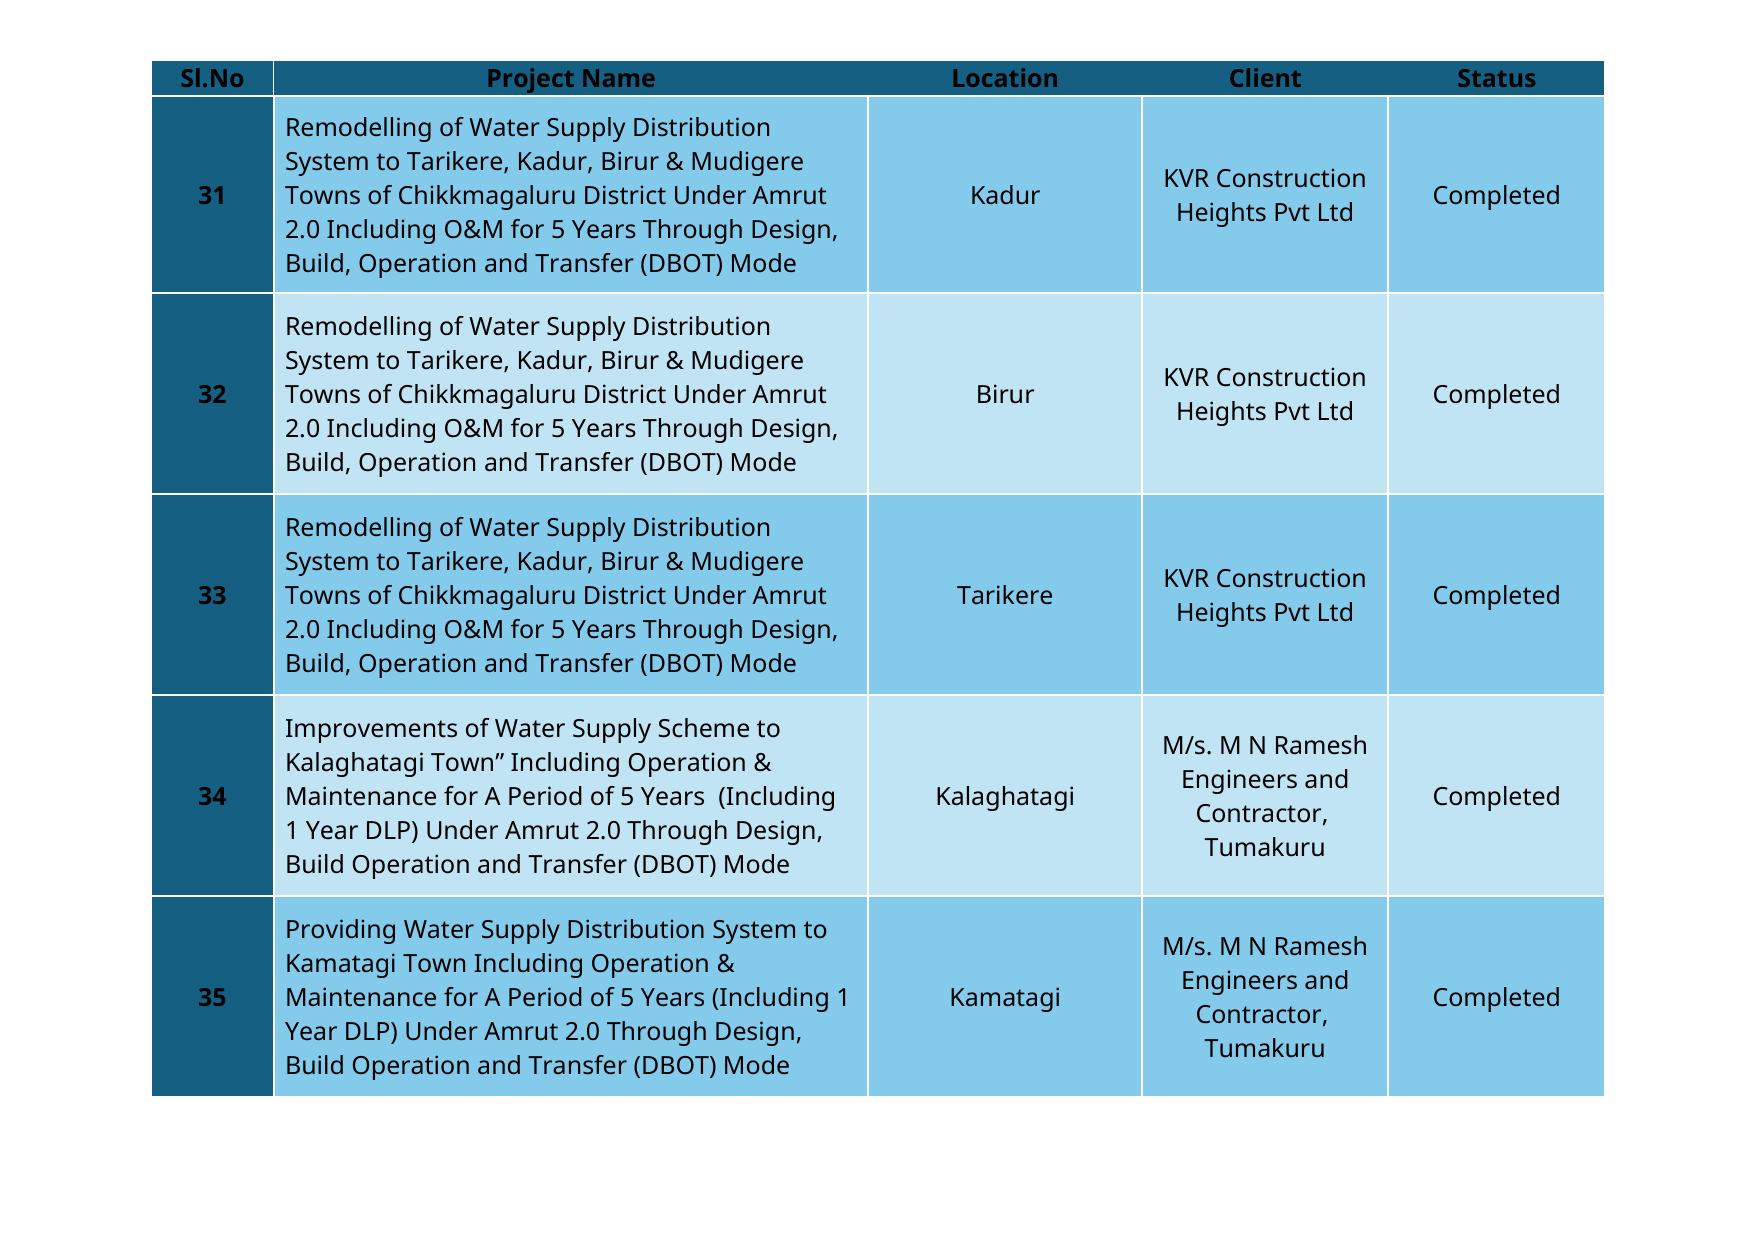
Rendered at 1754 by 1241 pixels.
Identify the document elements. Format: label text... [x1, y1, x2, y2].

table_cell 34 [152, 696, 273, 895]
table_cell KVR Construction Heights Pvt Ltd [1143, 97, 1387, 292]
table_cell Remodelling of Water Supply Distribution System to Tarikere, Kadur, Birur & Mudigere Towns of Chikkmagaluru District Under Amrut 2.0 Including O&M for 5 Years Through Design, Build, Operation and Transfer (DBOT) Mode [275, 294, 867, 493]
table_cell KVR Construction Heights Pvt Ltd [1143, 495, 1387, 694]
table_cell Remodelling of Water Supply Distribution System to Tarikere, Kadur, Birur & Mudigere Towns of Chikkmagaluru District Under Amrut 2.0 Including O&M for 5 Years Through Design, Build, Operation and Transfer (DBOT) Mode [275, 97, 867, 292]
table_cell 33 [152, 495, 273, 694]
table_cell Kalaghatagi [869, 696, 1141, 895]
table_cell KVR Construction Heights Pvt Ltd [1143, 294, 1387, 493]
table_cell Completed [1389, 294, 1604, 493]
table_header Client [1142, 61, 1388, 95]
table_cell Kadur [869, 97, 1141, 292]
table_cell Completed [1389, 696, 1604, 895]
table_cell Tarikere [869, 495, 1141, 694]
table_cell 32 [152, 294, 273, 493]
table_cell Improvements of Water Supply Scheme to Kalaghatagi Town” Including Operation & Maintenance for A Period of 5 Years (Including 1 Year DLP) Under Amrut 2.0 Through Design, Build Operation and Transfer (DBOT) Mode [275, 696, 867, 895]
table_cell Completed [1389, 495, 1604, 694]
table_cell M/s. M N Ramesh Engineers and Contractor, Tumakuru [1143, 696, 1387, 895]
table_cell Kamatagi [869, 897, 1141, 1096]
table_header Project Name [274, 61, 868, 95]
table_header Status [1388, 61, 1604, 95]
table_cell Birur [869, 294, 1141, 493]
table_cell Completed [1389, 897, 1604, 1096]
table_header Location [868, 61, 1142, 95]
table_cell M/s. M N Ramesh Engineers and Contractor, Tumakuru [1143, 897, 1387, 1096]
table_cell Remodelling of Water Supply Distribution System to Tarikere, Kadur, Birur & Mudigere Towns of Chikkmagaluru District Under Amrut 2.0 Including O&M for 5 Years Through Design, Build, Operation and Transfer (DBOT) Mode [275, 495, 867, 694]
table_cell Providing Water Supply Distribution System to Kamatagi Town Including Operation & Maintenance for A Period of 5 Years (Including 1 Year DLP) Under Amrut 2.0 Through Design, Build Operation and Transfer (DBOT) Mode [275, 897, 867, 1096]
table_cell 35 [152, 897, 273, 1096]
table_cell 31 [152, 97, 273, 292]
table_header Sl.No [152, 61, 273, 95]
table_cell Completed [1389, 97, 1604, 292]
